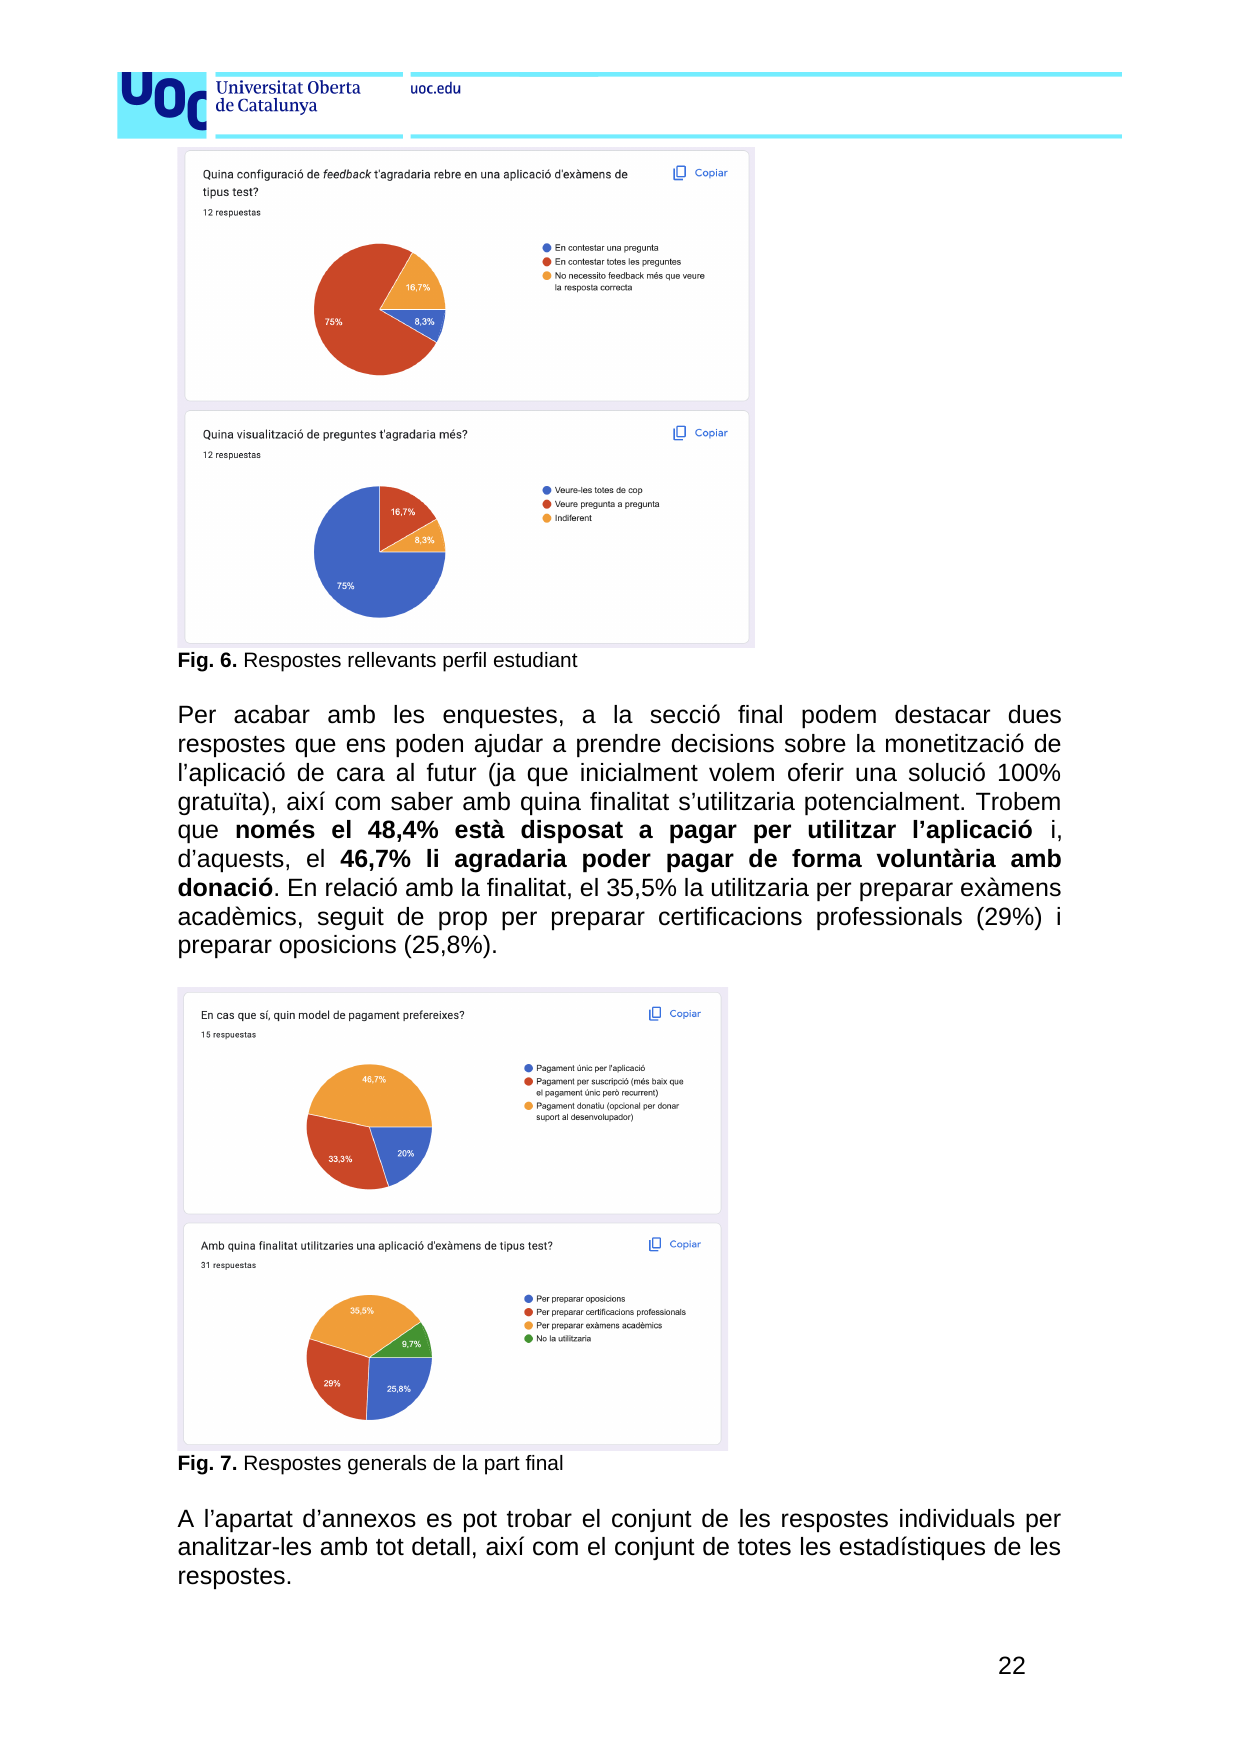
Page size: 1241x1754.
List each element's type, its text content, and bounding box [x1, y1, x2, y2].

text Fig. 7. Respostes generals de la part final [177, 1451, 1063, 1475]
picture [177, 987, 729, 1451]
text Fig. 6. Respostes rellevants perfil estudiant [177, 648, 1063, 672]
text A l’apartat d’annexos es pot trobar el conjunt de les respostes individuals per analitzar-les amb tot detall, així com el conjunt de totes les estadístiques de les respostes. [177, 1504, 1063, 1590]
text Per acabar amb les enquestes, a la secció final podem destacar dues respostes que ens poden ajudar a prendre decisions sobre la monetització de l’aplicació de cara al futur (ja que inicialment volem oferir una solució 100% gratuïta), així com saber amb quina finalitat s’utilitzaria potencialment. Trobem que només el 48,4% està disposat a pagar per utilitzar l’aplicació i, d’aquests, el 46,7% li agradaria poder pagar de forma voluntària amb donació. En relació amb la finalitat, el 35,5% la utilitzaria per preparar exàmens acadèmics, seguit de prop per preparar certificacions professionals (29%) i preparar oposicions (25,8%). [177, 700, 1063, 959]
picture [117, 72, 1122, 142]
picture [177, 147, 755, 648]
